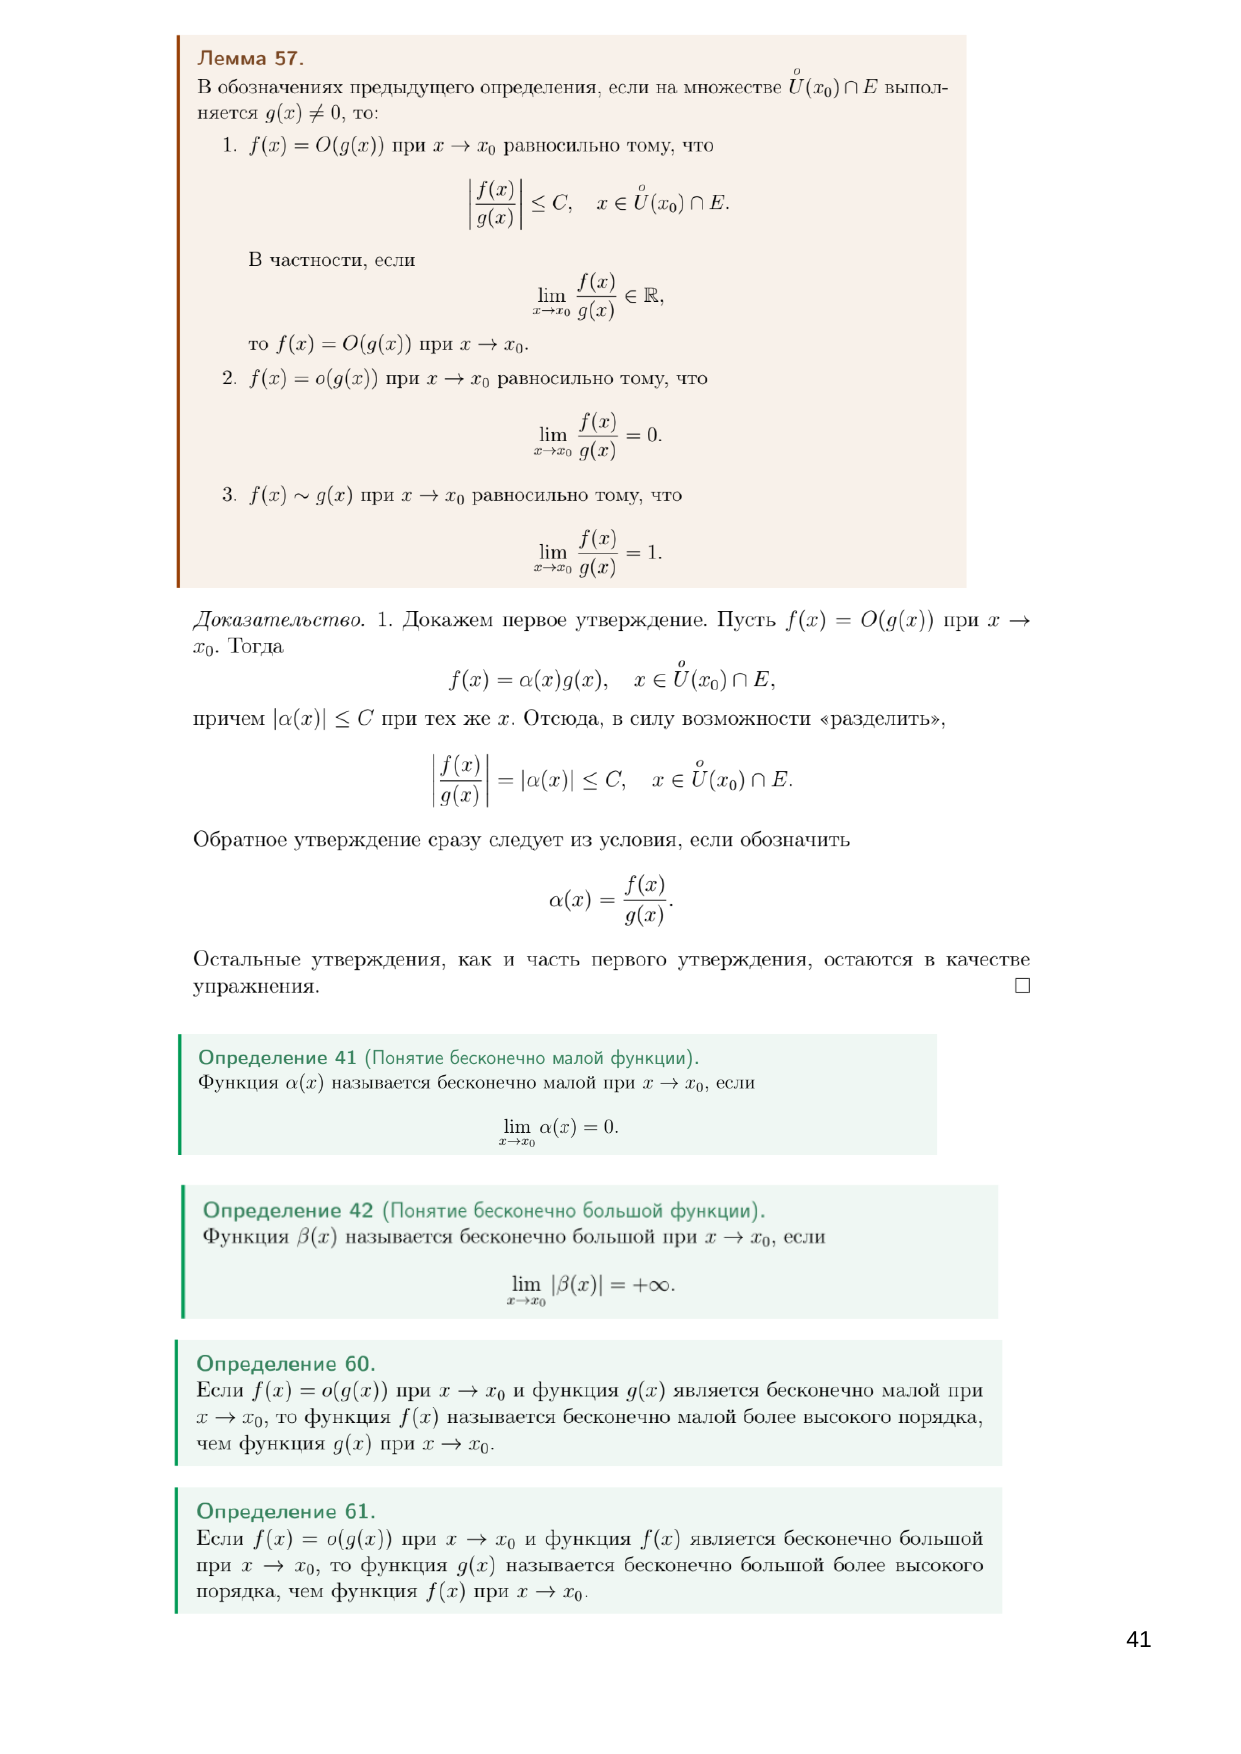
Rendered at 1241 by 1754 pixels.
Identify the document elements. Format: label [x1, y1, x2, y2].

picture [163, 602, 1060, 1009]
picture [163, 1023, 966, 1155]
picture [163, 1169, 1040, 1320]
picture [163, 1334, 1035, 1617]
picture [163, 29, 994, 588]
